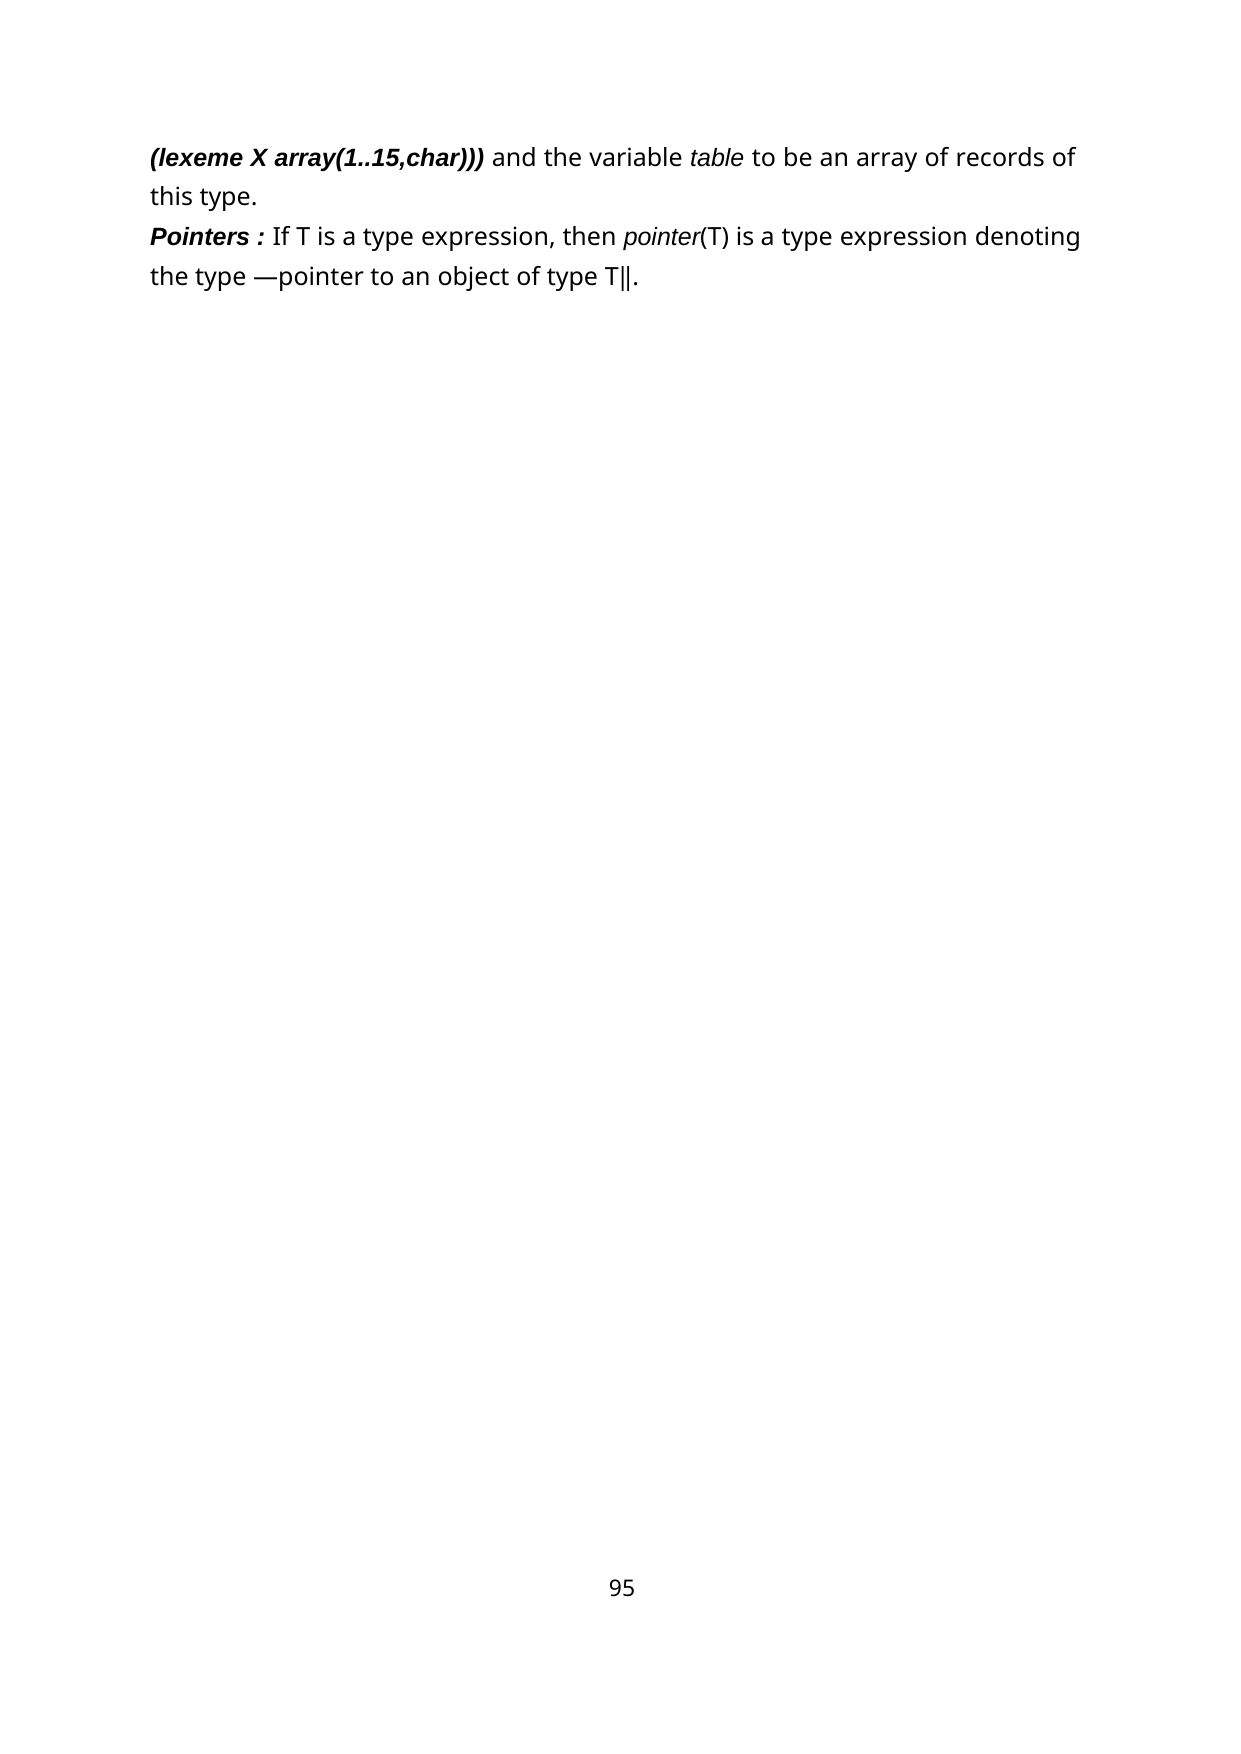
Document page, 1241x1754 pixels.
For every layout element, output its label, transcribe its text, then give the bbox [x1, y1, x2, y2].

text Pointers : If T is a type expression, then pointer(T) is a type expression denoting the type ―pointer to an object of type T‖. [150, 218, 1091, 292]
text (lexeme X array(1..15,char))) and the variable table to be an array of records of this type. [150, 139, 1091, 213]
